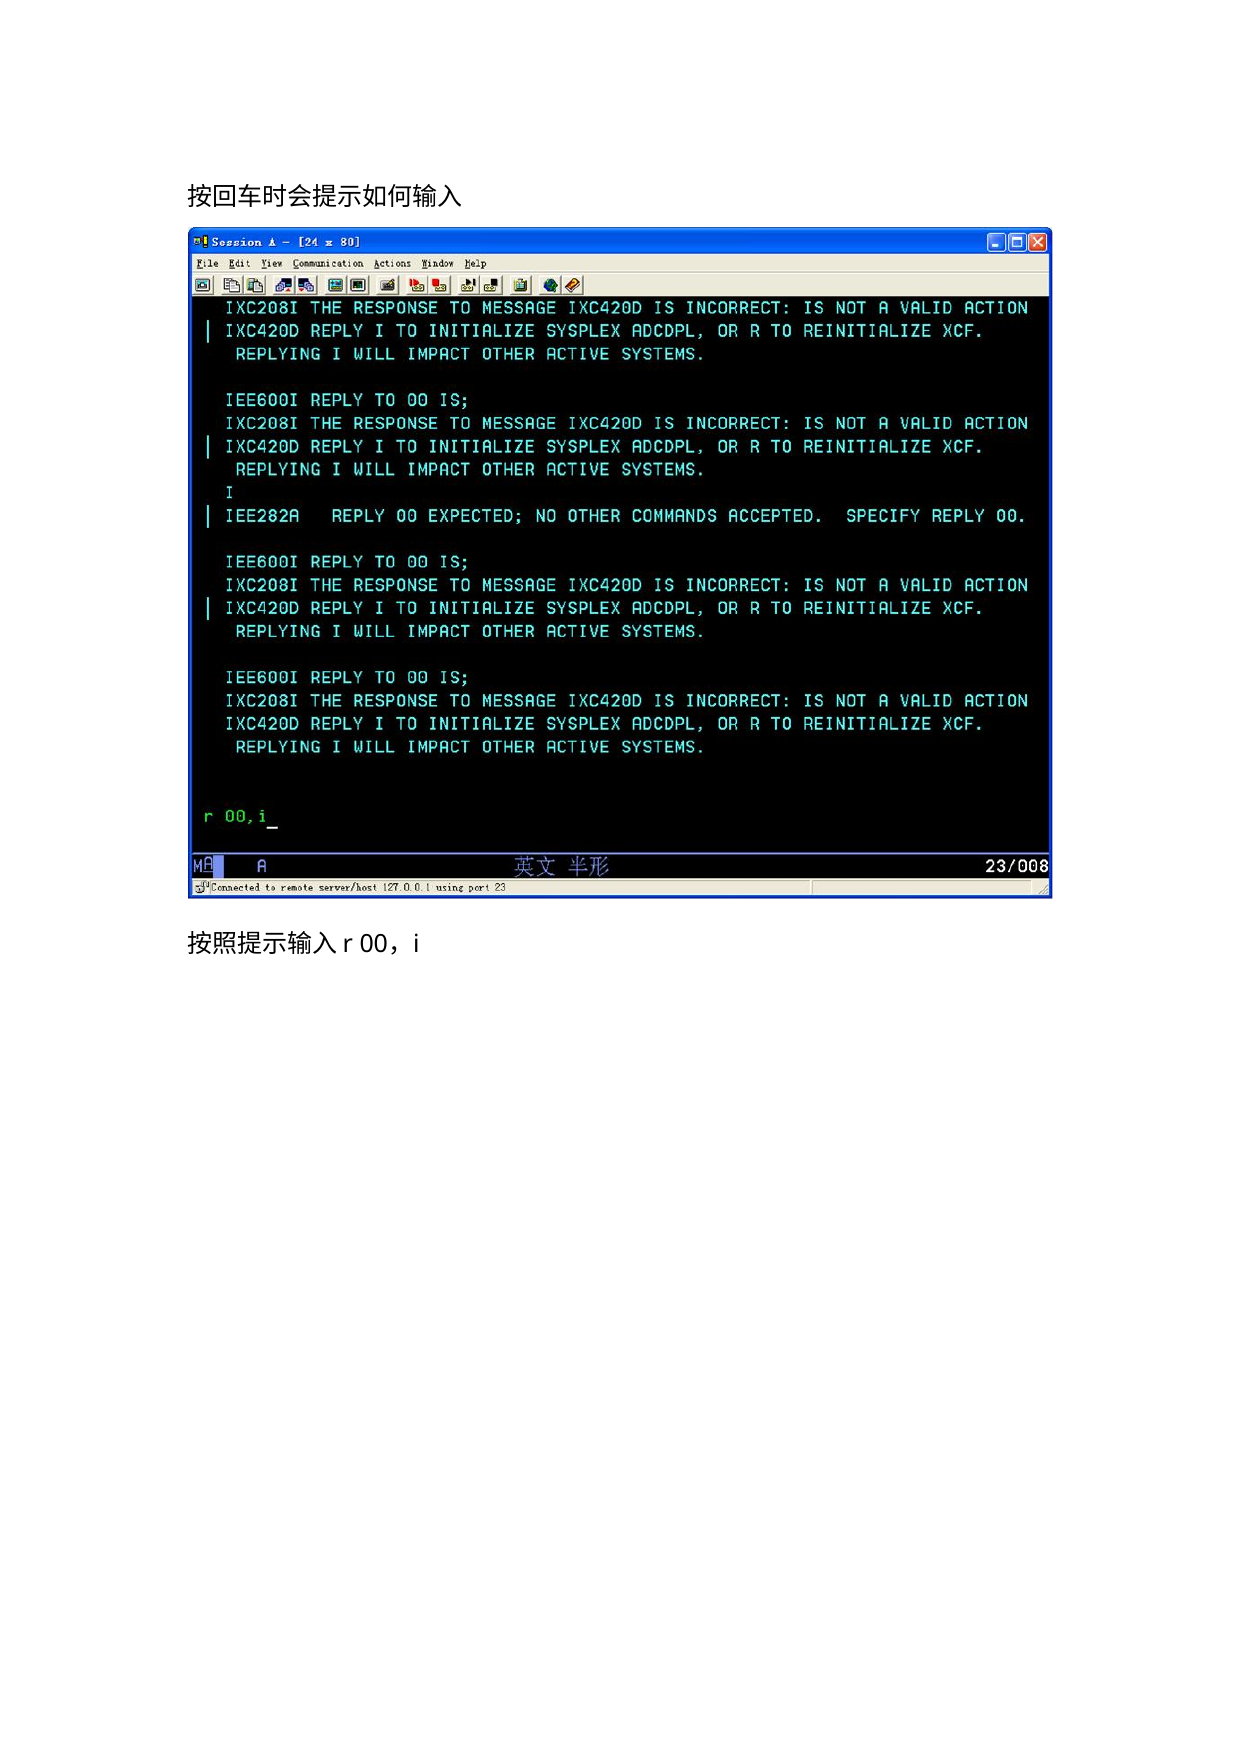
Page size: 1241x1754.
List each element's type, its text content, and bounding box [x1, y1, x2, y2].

picture [187, 227, 1053, 899]
